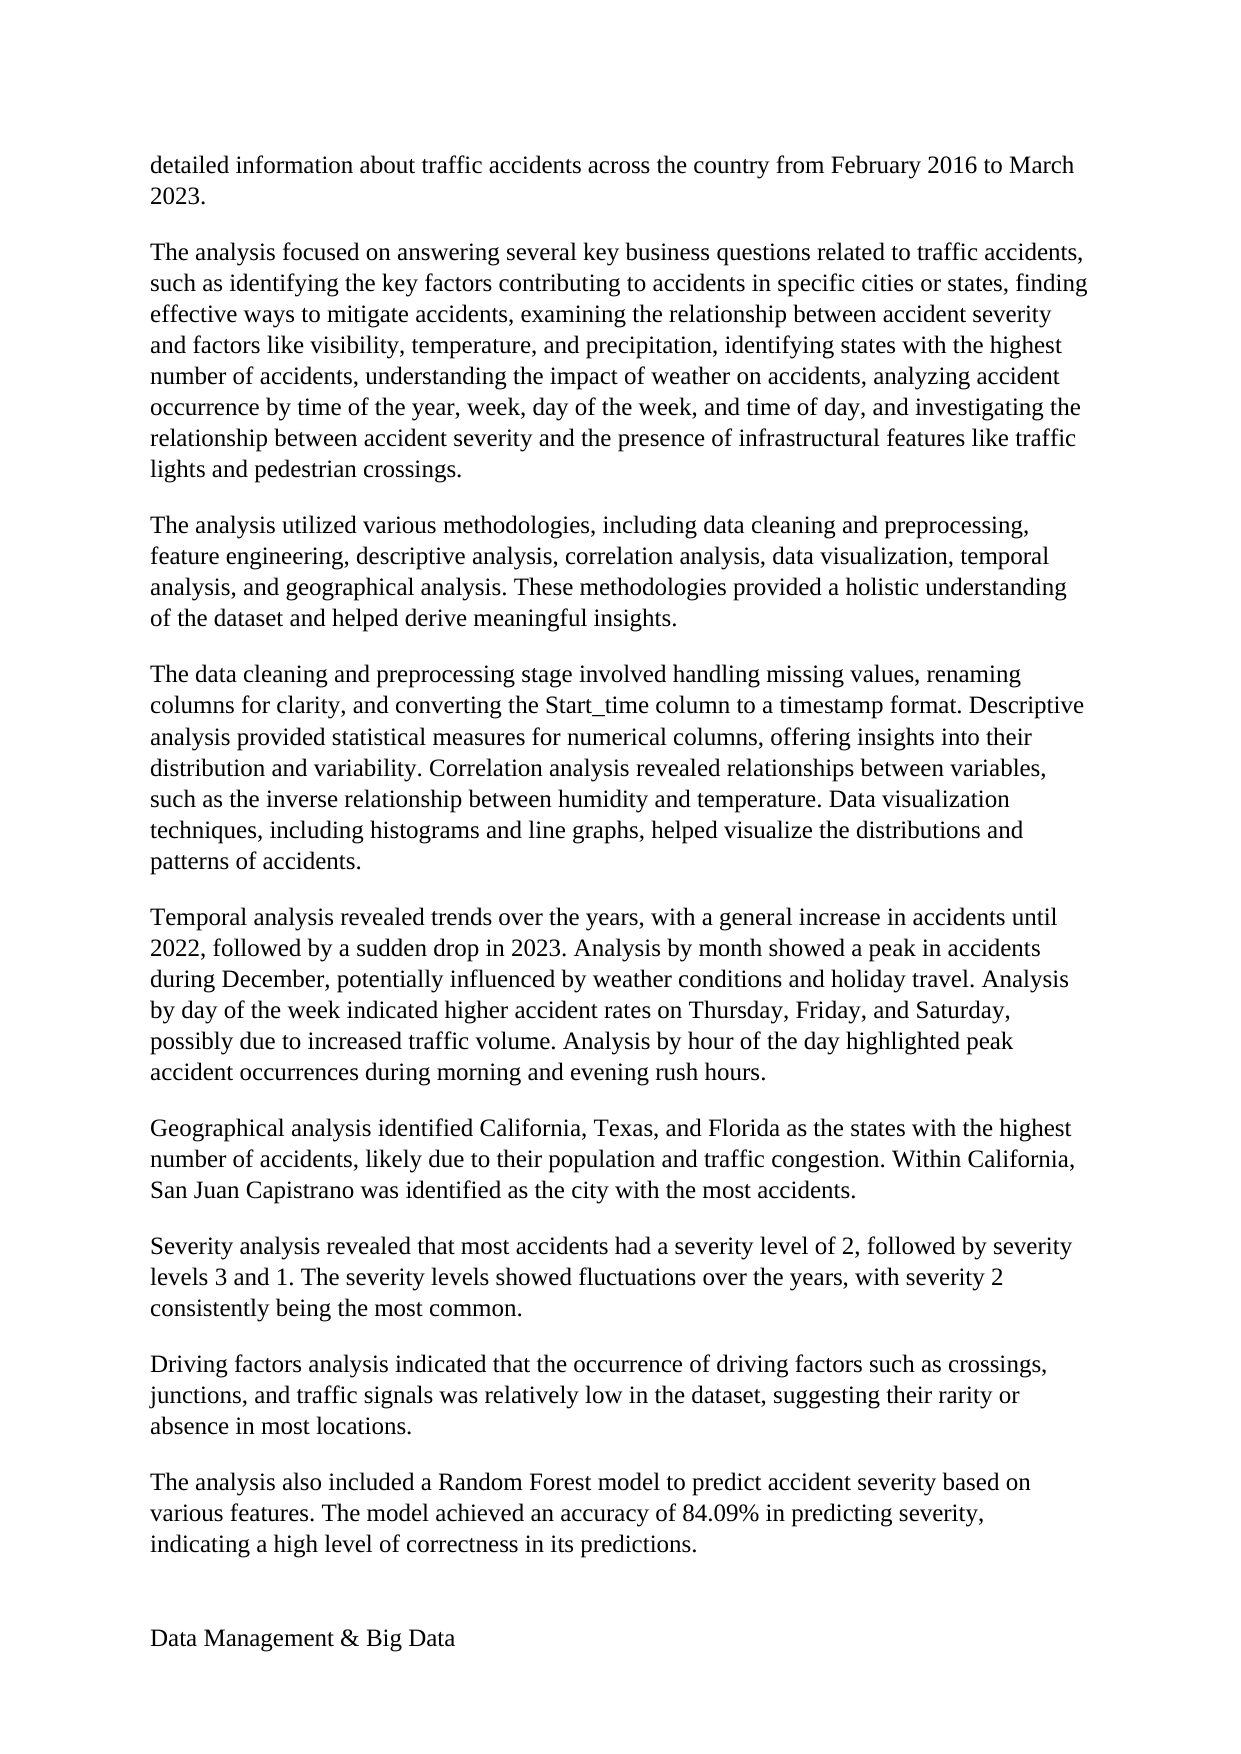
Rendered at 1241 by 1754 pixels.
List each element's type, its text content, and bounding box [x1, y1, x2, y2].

text The analysis focused on answering several key business questions related to traffic accidents, such as identifying the key factors contributing to accidents in specific cities or states, finding effective ways to mitigate accidents, examining the relationship between accident severity and factors like visibility, temperature, and precipitation, identifying states with the highest number of accidents, understanding the impact of weather on accidents, analyzing accident occurrence by time of the year, week, day of the week, and time of day, and investigating the relationship between accident severity and the presence of infrastructural features like traffic lights and pedestrian crossings. [150, 237, 1090, 483]
text The data cleaning and preprocessing stage involved handling missing values, renaming columns for clarity, and converting the Start_time column to a timestamp format. Descriptive analysis provided statistical measures for numerical columns, offering insights into their distribution and variability. Correlation analysis revealed relationships between variables, such as the inverse relationship between humidity and temperature. Data visualization techniques, including histograms and line graphs, helped visualize the distributions and patterns of accidents. [150, 659, 1090, 874]
text Geographical analysis identified California, Texas, and Florida as the states with the highest number of accidents, likely due to their population and traffic congestion. Within California, San Juan Capistrano was identified as the city with the most accidents. [150, 1113, 1090, 1204]
text Driving factors analysis indicated that the occurrence of driving factors such as crossings, junctions, and traffic signals was relatively low in the dataset, suggesting their rarity or absence in most locations. [150, 1349, 1090, 1440]
text Severity analysis revealed that most accidents had a severity level of 2, followed by severity levels 3 and 1. The severity levels showed fluctuations over the years, with severity 2 consistently being the most common. [150, 1231, 1090, 1322]
text The analysis utilized various methodologies, including data cleaning and preprocessing, feature engineering, descriptive analysis, correlation analysis, data visualization, temporal analysis, and geographical analysis. These methodologies provided a holistic understanding of the dataset and helped derive meaningful insights. [150, 510, 1090, 632]
text The analysis also included a Random Forest model to predict accident severity based on various features. The model achieved an accuracy of 84.09% in predicting severity, indicating a high level of correctness in its predictions. [150, 1467, 1090, 1558]
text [150, 150, 1090, 210]
text Temporal analysis revealed trends over the years, with a general increase in accidents until 2022, followed by a sudden drop in 2023. Analysis by month showed a peak in accidents during December, potentially influenced by weather conditions and holiday travel. Analysis by day of the week indicated higher accident rates on Thursday, Friday, and Saturday, possibly due to increased traffic volume. Analysis by hour of the day highlighted peak accident occurrences during morning and evening rush hours. [150, 902, 1090, 1086]
